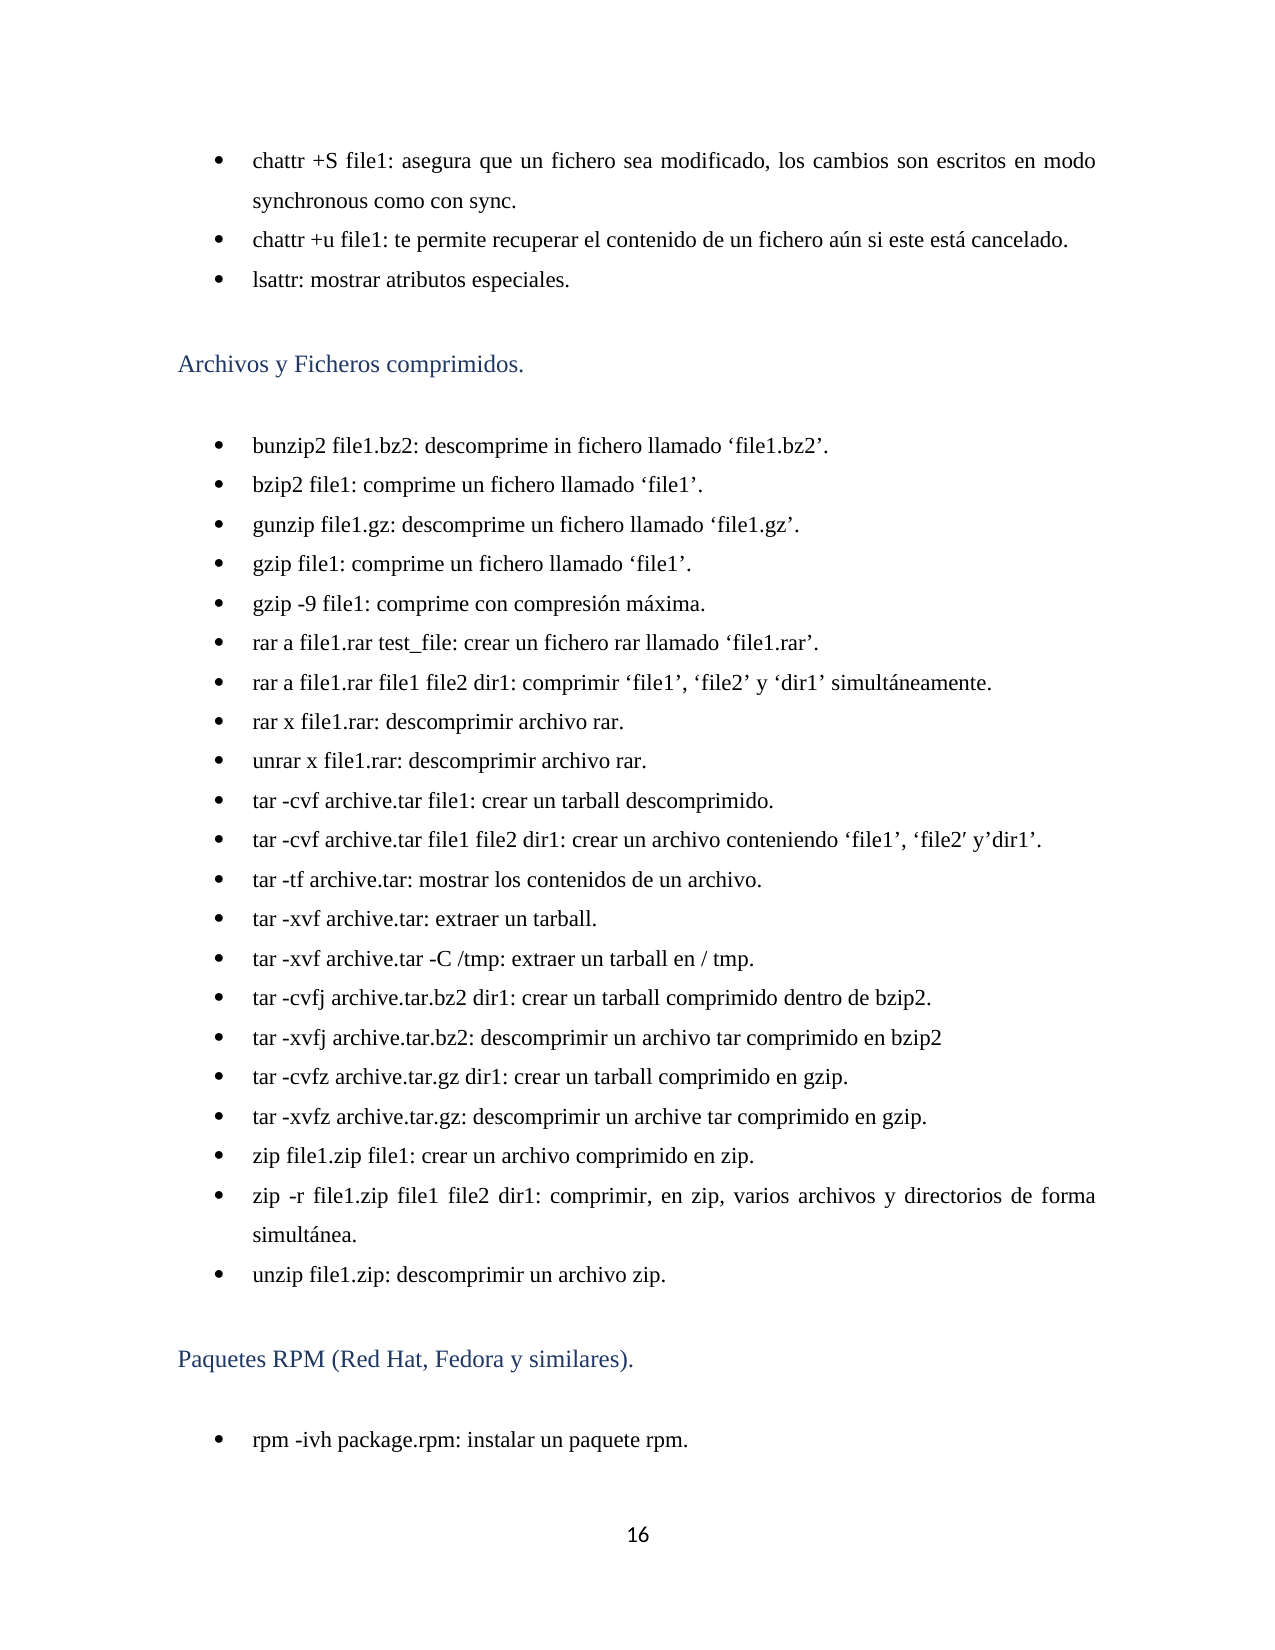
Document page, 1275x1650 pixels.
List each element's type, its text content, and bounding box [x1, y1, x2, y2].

list chattr +S file1: asegura que un fichero sea modificado, los cambios son escritos en modo synchronous como con sync. [215, 148, 1098, 213]
list tar -xvfz archive.tar.gz: descomprimir un archive tar comprimido en gzip. [215, 1103, 1098, 1129]
list zip -r file1.zip file1 file2 dir1: comprimir, en zip, varios archivos y directorios de forma simultánea. [215, 1182, 1098, 1248]
list rar x file1.rar: descomprimir archivo rar. [215, 708, 1098, 734]
list tar -tf archive.tar: mostrar los contenidos de un archivo. [215, 866, 1098, 892]
list rar a file1.rar file1 file2 dir1: comprimir ‘file1’, ‘file2’ y ‘dir1’ simultáneamente. [215, 669, 1098, 695]
list tar -xvf archive.tar -C /tmp: extraer un tarball en / tmp. [215, 945, 1098, 971]
list tar -cvf archive.tar file1 file2 dir1: crear un archivo conteniendo ‘file1’, ‘file2′ y’dir1’. [215, 827, 1098, 853]
list gzip file1: comprime un fichero llamado ‘file1’. [215, 550, 1098, 577]
list rar a file1.rar test_file: crear un fichero rar llamado ‘file1.rar’. [215, 629, 1098, 656]
subtitle Archivos y Ficheros comprimidos. [177, 349, 1098, 378]
list tar -xvf archive.tar: extraer un tarball. [215, 906, 1098, 932]
list unrar x file1.rar: descomprimir archivo rar. [215, 748, 1098, 774]
subtitle Paquetes RPM (Red Hat, Fedora y similares). [177, 1344, 1098, 1373]
list bzip2 file1: comprime un fichero llamado ‘file1’. [215, 471, 1098, 498]
list tar -xvfj archive.tar.bz2: descomprimir un archivo tar comprimido en bzip2 [215, 1024, 1098, 1050]
list tar -cvfj archive.tar.bz2 dir1: crear un tarball comprimido dentro de bzip2. [215, 984, 1098, 1011]
list tar -cvfz archive.tar.gz dir1: crear un tarball comprimido en gzip. [215, 1063, 1098, 1090]
list unzip file1.zip: descomprimir un archivo zip. [215, 1261, 1098, 1287]
list rpm -ivh package.rpm: instalar un paquete rpm. [215, 1427, 1098, 1453]
list bunzip2 file1.bz2: descomprime in fichero llamado ‘file1.bz2’. [215, 432, 1098, 458]
list tar -cvf archive.tar file1: crear un tarball descomprimido. [215, 787, 1098, 813]
list gzip -9 file1: comprime con compresión máxima. [215, 590, 1098, 616]
list chattr +u file1: te permite recuperar el contenido de un fichero aún si este está cancelado. [215, 227, 1098, 253]
list gunzip file1.gz: descomprime un fichero llamado ‘file1.gz’. [215, 511, 1098, 537]
list lsattr: mostrar atributos especiales. [215, 266, 1098, 292]
list zip file1.zip file1: crear un archivo comprimido en zip. [215, 1142, 1098, 1169]
